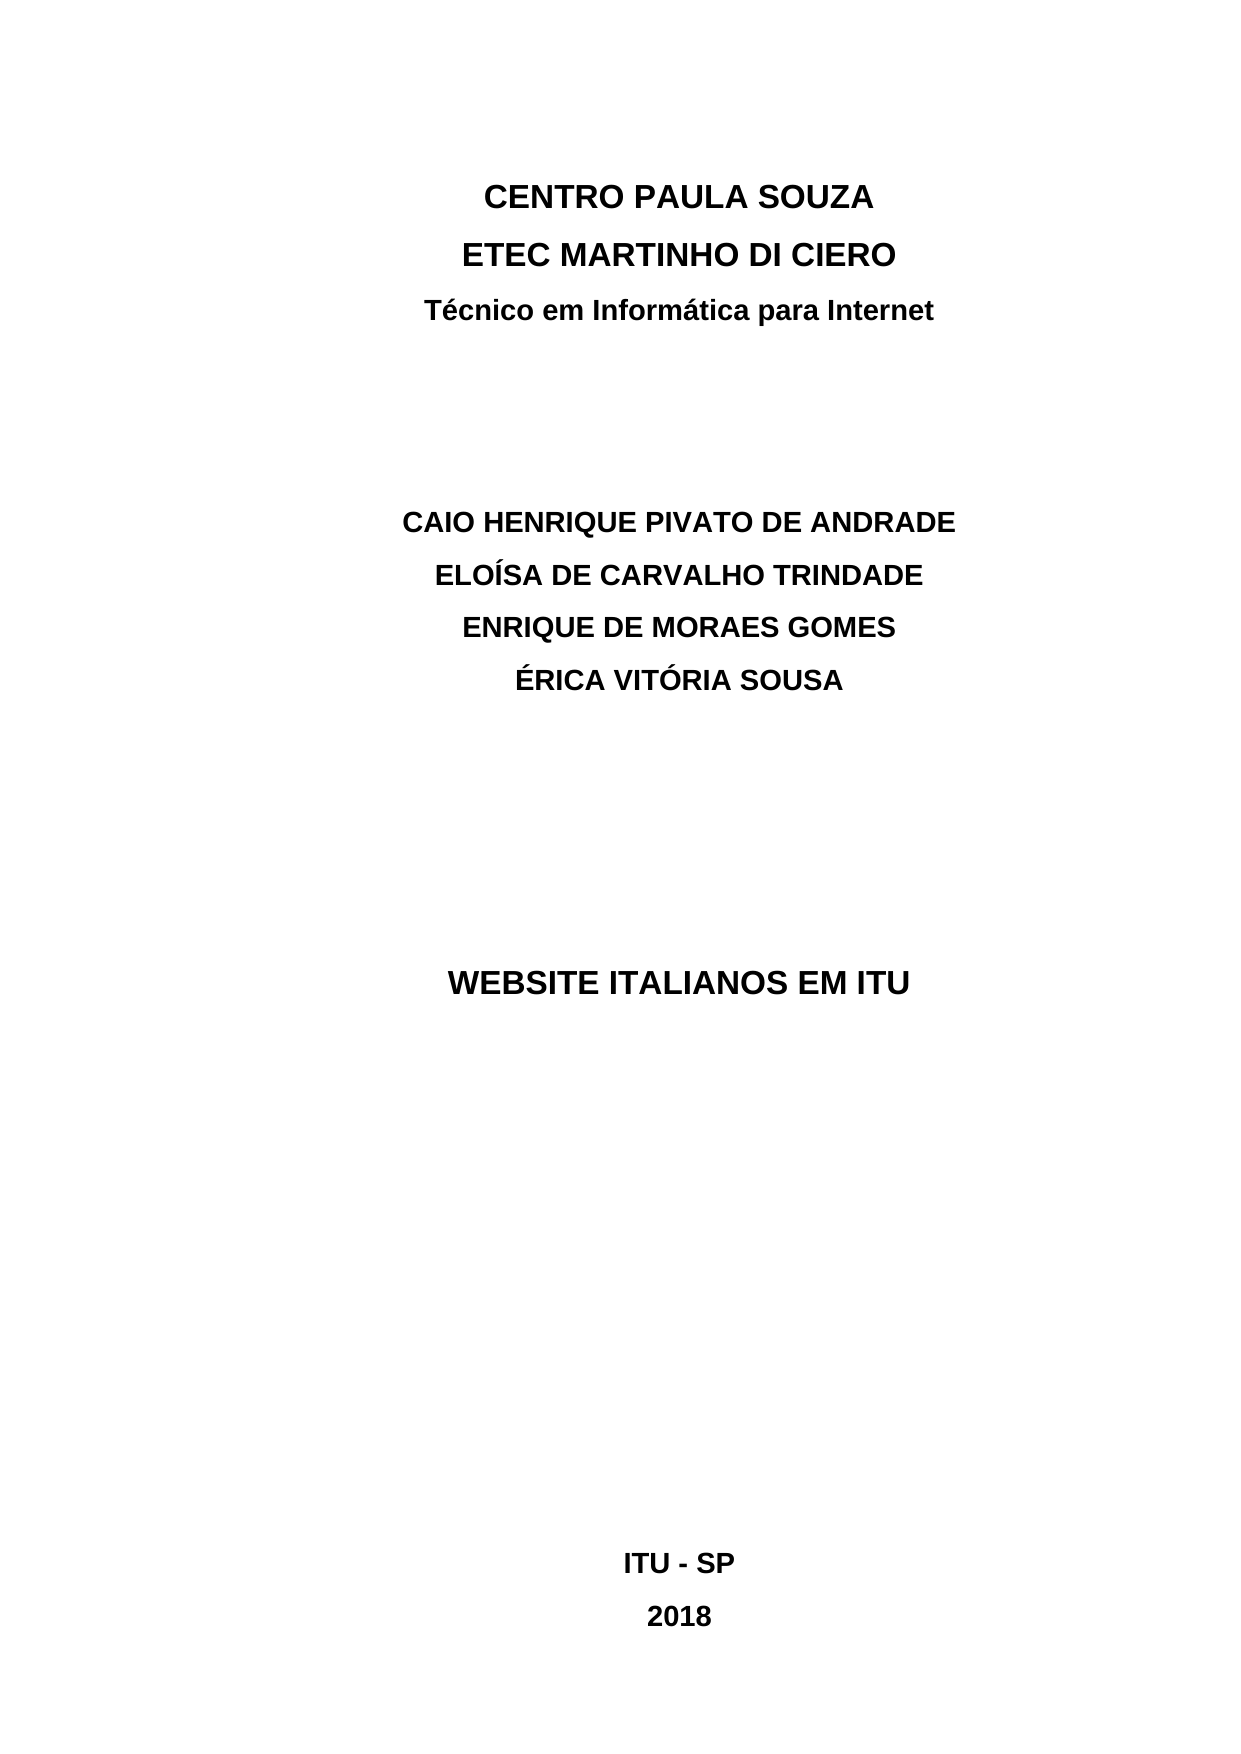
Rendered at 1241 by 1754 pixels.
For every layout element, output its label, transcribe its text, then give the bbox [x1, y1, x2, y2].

text ENRIQUE DE MORAES GOMES [177, 610, 1122, 644]
text ITU - SP [177, 1546, 1122, 1580]
text ELOÍSA DE CARVALHO TRINDADE [177, 557, 1122, 591]
text 2018 [177, 1599, 1122, 1632]
text CENTRO PAULA SOUZA [177, 177, 1122, 216]
text WEBSITE ITALIANOS EM ITU [177, 963, 1122, 1002]
text Técnico em Informática para Internet [177, 293, 1122, 327]
text CAIO HENRIQUE PIVATO DE ANDRADE [177, 505, 1122, 538]
text ÉRICA VITÓRIA SOUSA [177, 663, 1122, 697]
text ETEC MARTINHO DI CIERO [177, 235, 1122, 274]
